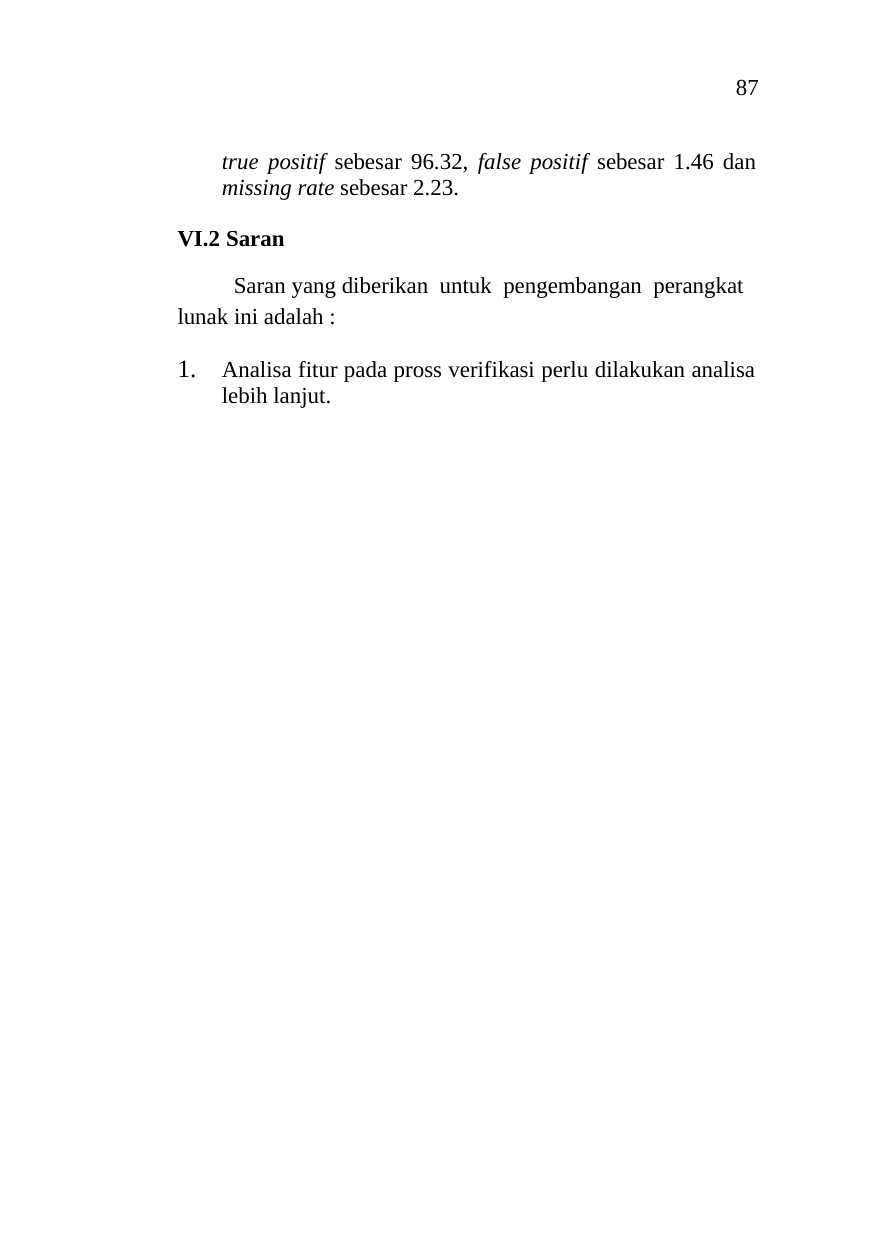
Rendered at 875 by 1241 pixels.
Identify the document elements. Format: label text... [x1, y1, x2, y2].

subtitle Saran [177, 225, 756, 252]
text Saran yang diberikan untuk pengembangan perangkat lunak ini adalah : [177, 273, 756, 329]
list Analisa fitur pada pross verifikasi perlu dilakukan analisa lebih lanjut. [177, 354, 756, 409]
